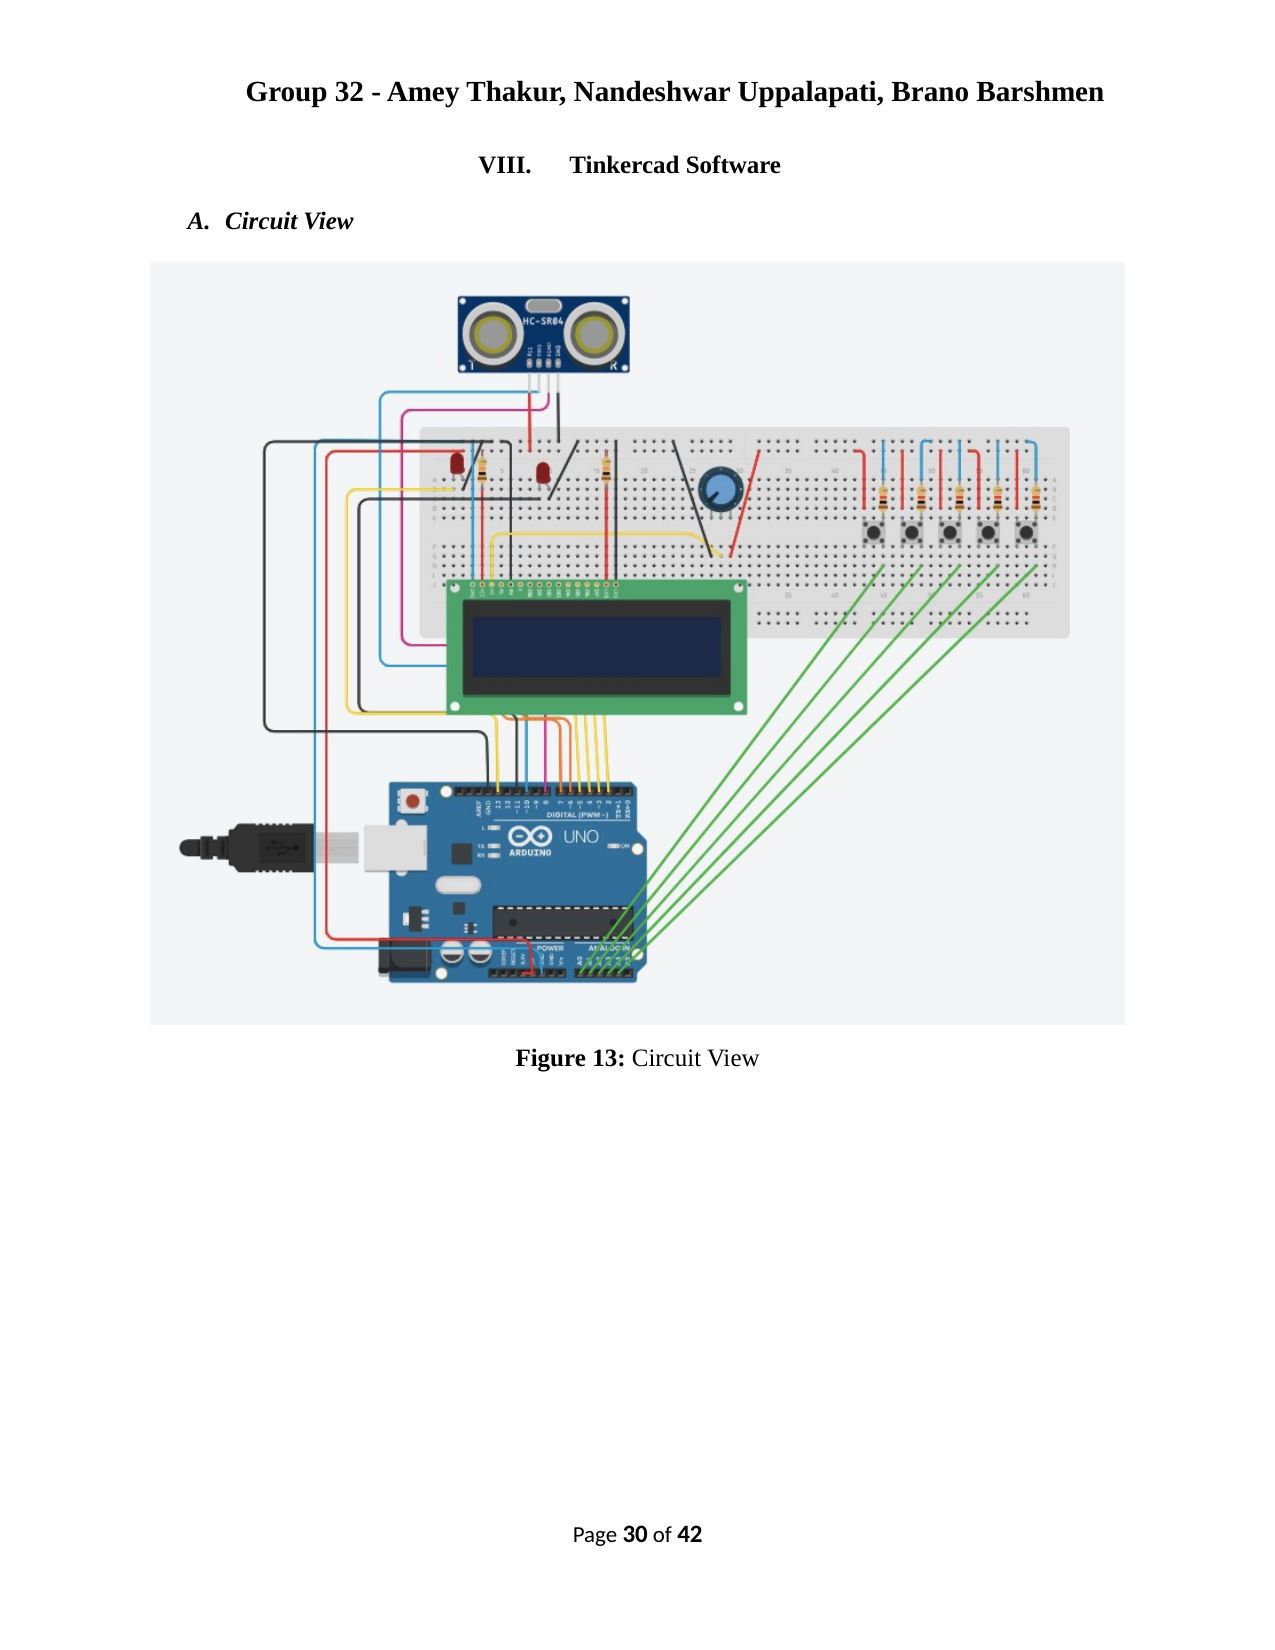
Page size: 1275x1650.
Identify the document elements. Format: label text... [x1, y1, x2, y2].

subtitle Circuit View [187, 206, 1125, 235]
picture [150, 262, 1125, 1025]
subtitle Tinkercad Software [187, 150, 1125, 179]
text Figure 13: Circuit View [150, 1043, 1125, 1072]
